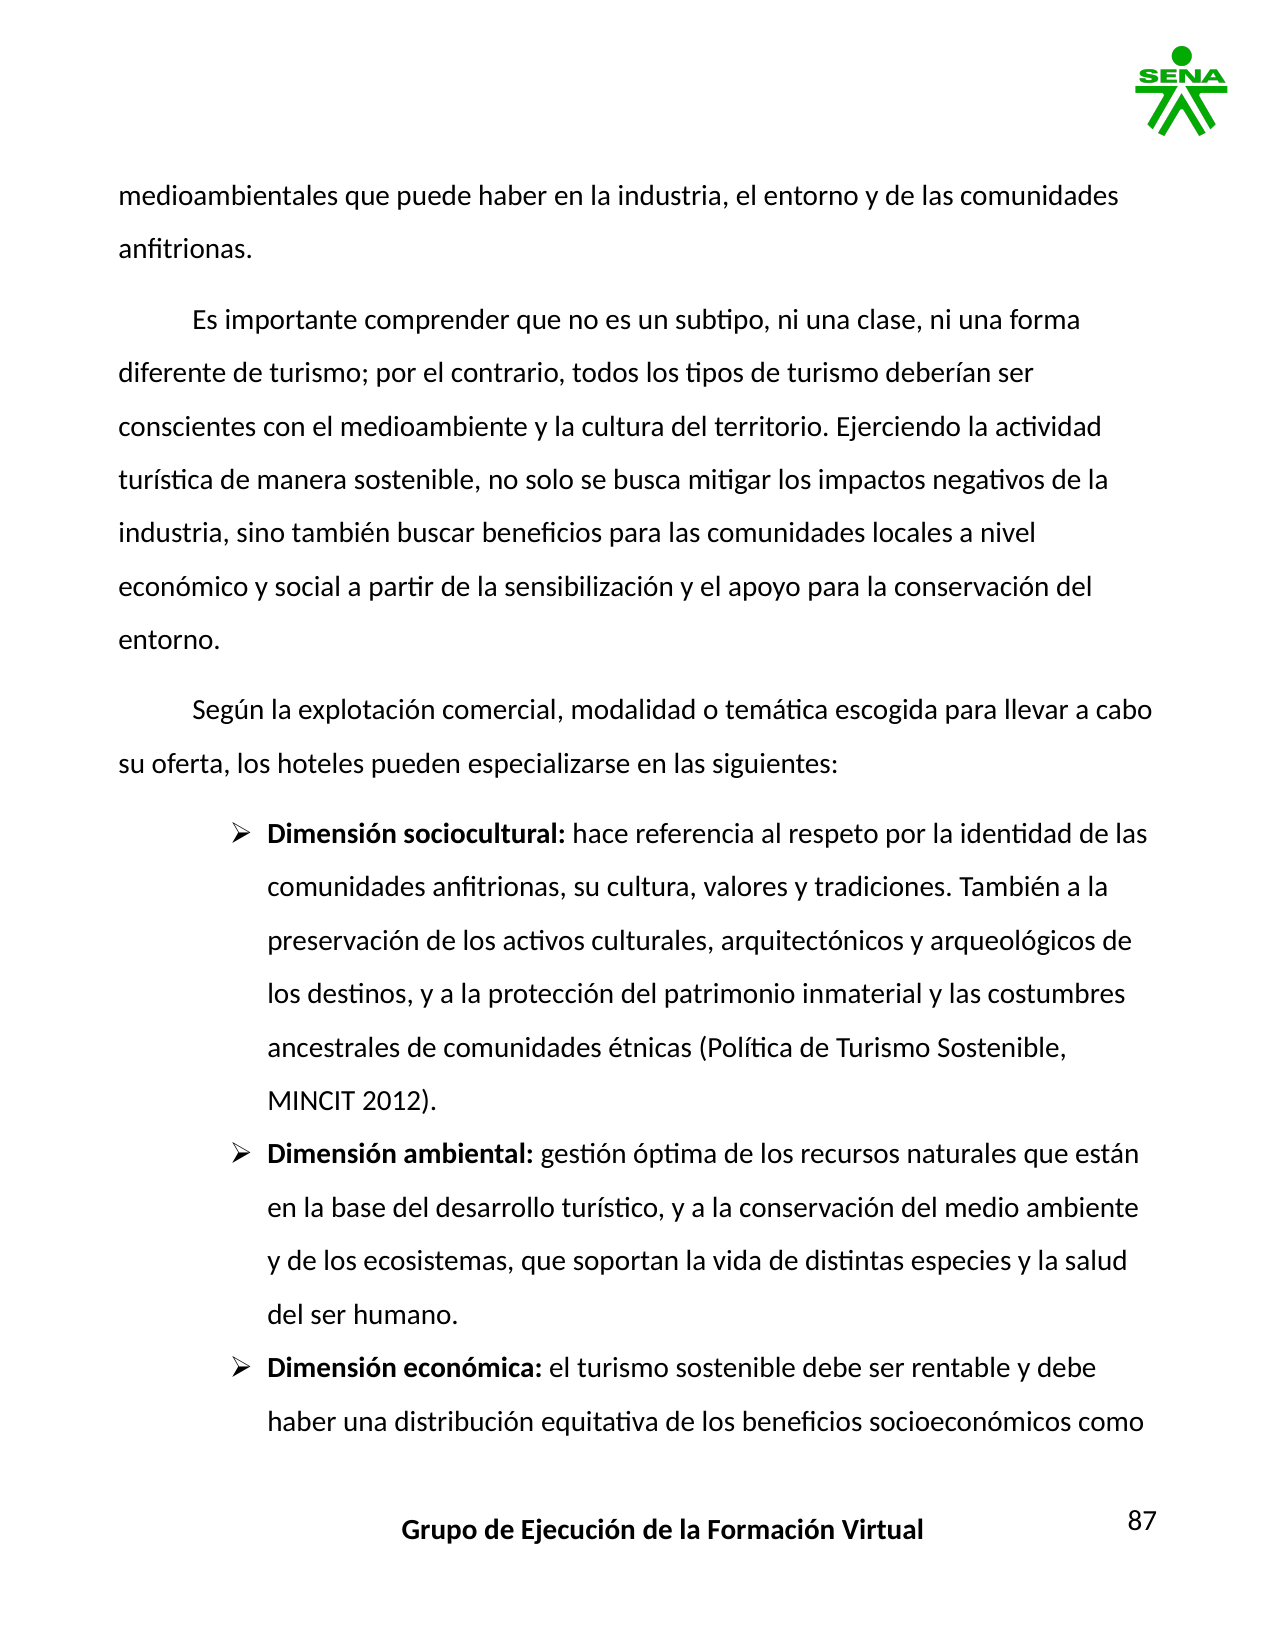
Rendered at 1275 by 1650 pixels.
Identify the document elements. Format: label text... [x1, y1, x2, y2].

list Dimensión sociocultural: hace referencia al respeto por la identidad de las comunidades anfitrionas, su cultura, valores y tradiciones. También a la preservación de los activos culturales, arquitectónicos y arqueológicos de los destinos, y a la protección del patrimonio inmaterial y las costumbres ancestrales de comunidades étnicas (Política de Turismo Sostenible, MINCIT 2012). [229, 815, 1157, 1118]
picture [1135, 46, 1228, 136]
list Dimensión ambiental: gestión óptima de los recursos naturales que están en la base del desarrollo turístico, y a la conservación del medio ambiente y de los ecosistemas, que soportan la vida de distintas especies y la salud del ser humano. [229, 1136, 1157, 1332]
text Es importante comprender que no es un subtipo, ni una clase, ni una forma diferente de turismo; por el contrario, todos los tipos de turismo deberían ser conscientes con el medioambiente y la cultura del territorio. Ejerciendo la actividad turística de manera sostenible, no solo se busca mitigar los impactos negativos de la industria, sino también buscar beneficios para las comunidades locales a nivel económico y social a partir de la sensibilización y el apoyo para la conservación del entorno. [118, 301, 1157, 657]
text Según la explotación comercial, modalidad o temática escogida para llevar a cabo su oferta, los hoteles pueden especializarse en las siguientes: [118, 691, 1157, 781]
